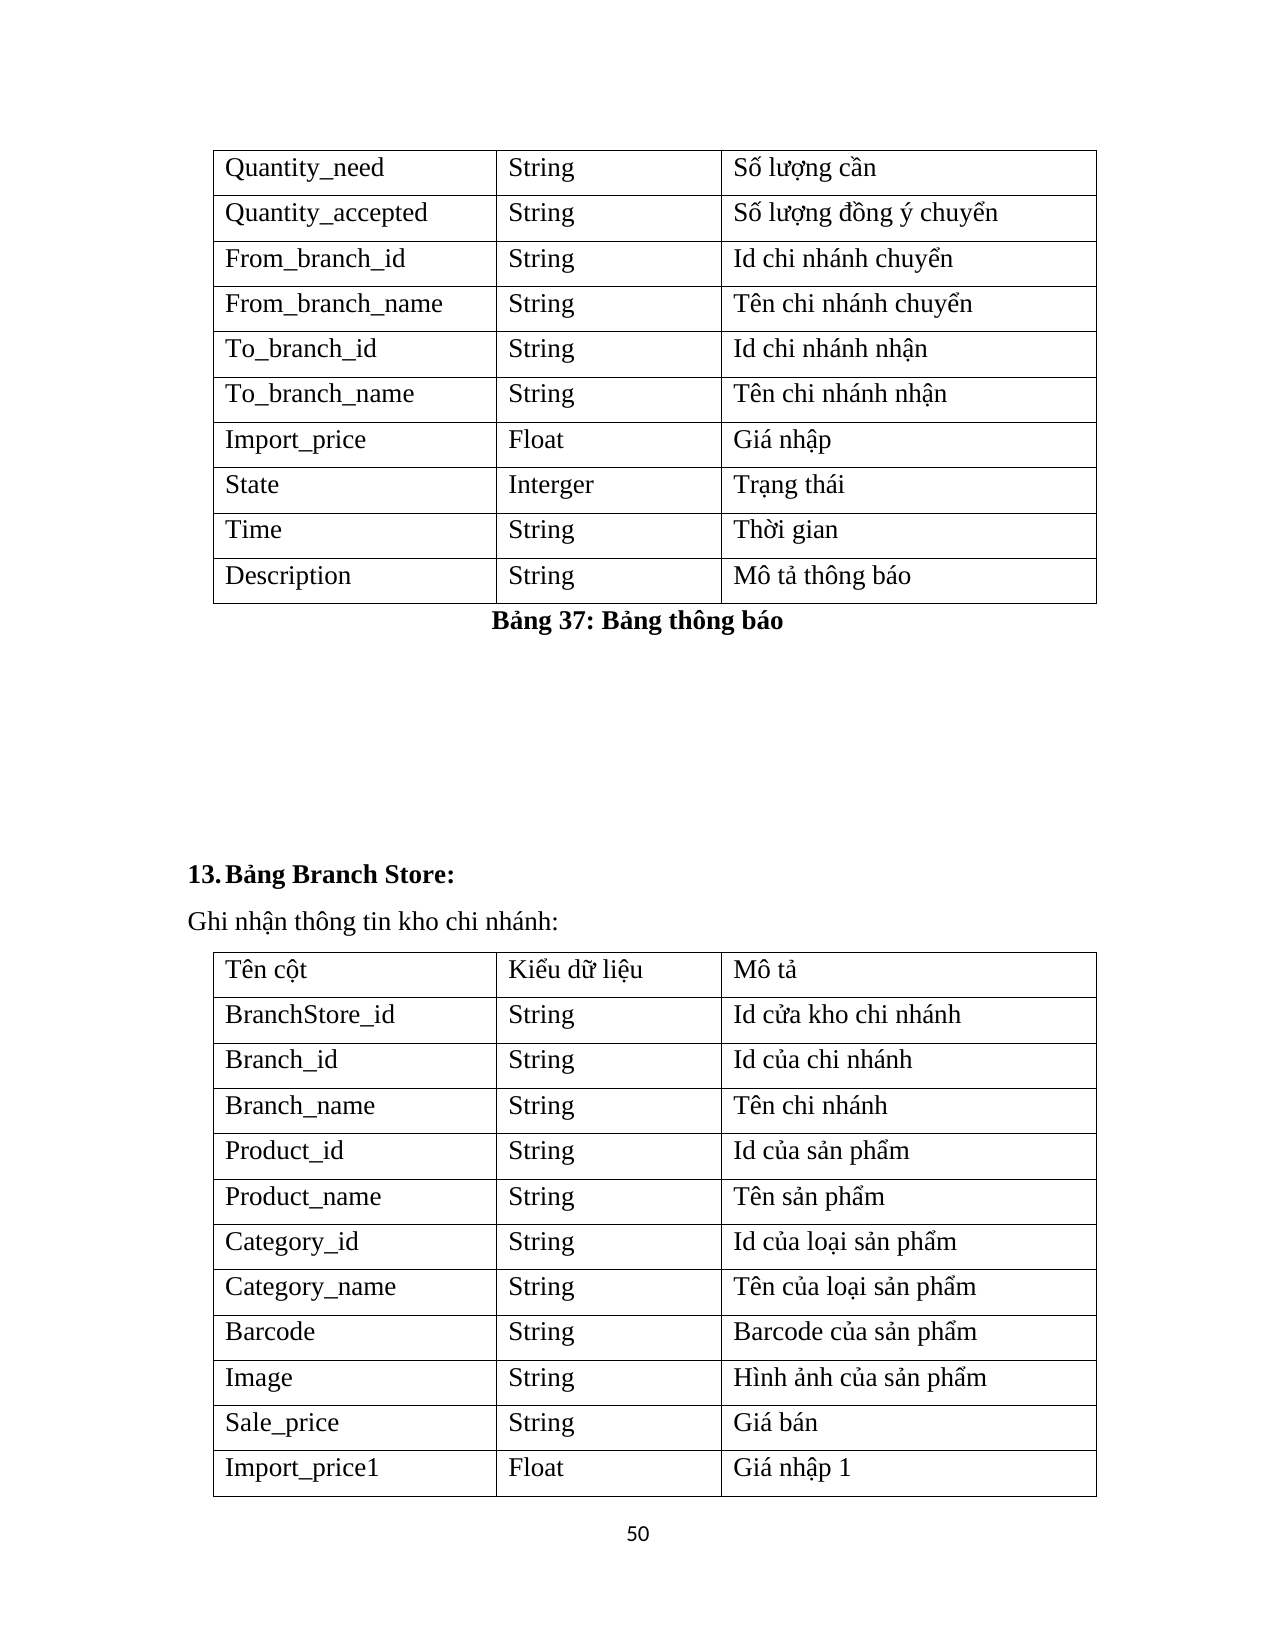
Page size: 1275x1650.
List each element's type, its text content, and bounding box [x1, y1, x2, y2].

table_cell Interger [497, 468, 721, 512]
table_cell Tên sản phẩm [722, 1180, 1096, 1224]
table_cell Tên chi nhánh nhận [722, 378, 1096, 422]
table_cell Mô tả thông báo [722, 559, 1096, 603]
table_cell String [497, 287, 721, 331]
table_cell To_branch_name [214, 378, 496, 422]
table_cell Giá bán [722, 1406, 1096, 1450]
table_cell String [497, 514, 721, 558]
table_cell From_branch_name [214, 287, 496, 331]
table_header Mô tả [722, 953, 1096, 997]
table_cell String [497, 1270, 721, 1314]
table_cell String [497, 1089, 721, 1133]
table_cell Giá nhập [722, 423, 1096, 467]
table_cell State [214, 468, 496, 512]
table_cell Time [214, 514, 496, 558]
text Bảng 37: Bảng thông báo [150, 604, 1125, 635]
table_cell Thời gian [722, 514, 1096, 558]
table_cell String [497, 332, 721, 377]
table_cell String [497, 1316, 721, 1360]
table_cell Id chi nhánh nhận [722, 332, 1096, 377]
list Bảng Branch Store: [187, 859, 1125, 890]
table_cell String [497, 998, 721, 1043]
table_cell Số lượng cần [722, 151, 1096, 195]
table_cell Giá nhập 1 [722, 1451, 1096, 1496]
table_cell Category_id [214, 1225, 496, 1269]
table_cell String [497, 1361, 721, 1405]
table_cell Barcode [214, 1316, 496, 1360]
table_cell String [497, 1406, 721, 1450]
table_cell Id chi nhánh chuyển [722, 242, 1096, 286]
table_cell Sale_price [214, 1406, 496, 1450]
table_cell Float [497, 1451, 721, 1496]
table_cell Id của loại sản phẩm [722, 1225, 1096, 1269]
table_cell String [497, 196, 721, 241]
table_cell To_branch_id [214, 332, 496, 377]
table_cell Product_id [214, 1134, 496, 1178]
table_cell String [497, 1134, 721, 1178]
table_cell String [497, 559, 721, 603]
table_cell String [497, 151, 721, 195]
table_cell Description [214, 559, 496, 603]
table_cell String [497, 1180, 721, 1224]
table_cell Quantity_accepted [214, 196, 496, 241]
table_cell Product_name [214, 1180, 496, 1224]
table_cell Id của sản phẩm [722, 1134, 1096, 1178]
table_header Tên cột [214, 953, 496, 997]
table_cell Hình ảnh của sản phẩm [722, 1361, 1096, 1405]
table_cell BranchStore_id [214, 998, 496, 1043]
table_cell Import_price1 [214, 1451, 496, 1496]
table_cell Barcode của sản phẩm [722, 1316, 1096, 1360]
table_cell Branch_id [214, 1044, 496, 1088]
table_cell Tên chi nhánh [722, 1089, 1096, 1133]
table_cell Id của chi nhánh [722, 1044, 1096, 1088]
table_cell Id cửa kho chi nhánh [722, 998, 1096, 1043]
table_cell Tên của loại sản phẩm [722, 1270, 1096, 1314]
table_cell Category_name [214, 1270, 496, 1314]
table_cell Image [214, 1361, 496, 1405]
table_cell String [497, 378, 721, 422]
table_cell String [497, 1044, 721, 1088]
table_cell Tên chi nhánh chuyển [722, 287, 1096, 331]
table_cell Trạng thái [722, 468, 1096, 512]
table_cell Quantity_need [214, 151, 496, 195]
table_cell String [497, 1225, 721, 1269]
table_cell Số lượng đồng ý chuyển [722, 196, 1096, 241]
table_cell Branch_name [214, 1089, 496, 1133]
text Ghi nhận thông tin kho chi nhánh: [150, 905, 1125, 936]
table_cell Float [497, 423, 721, 467]
table_cell From_branch_id [214, 242, 496, 286]
table_cell Import_price [214, 423, 496, 467]
table_cell String [497, 242, 721, 286]
table_header Kiểu dữ liệu [497, 953, 721, 997]
